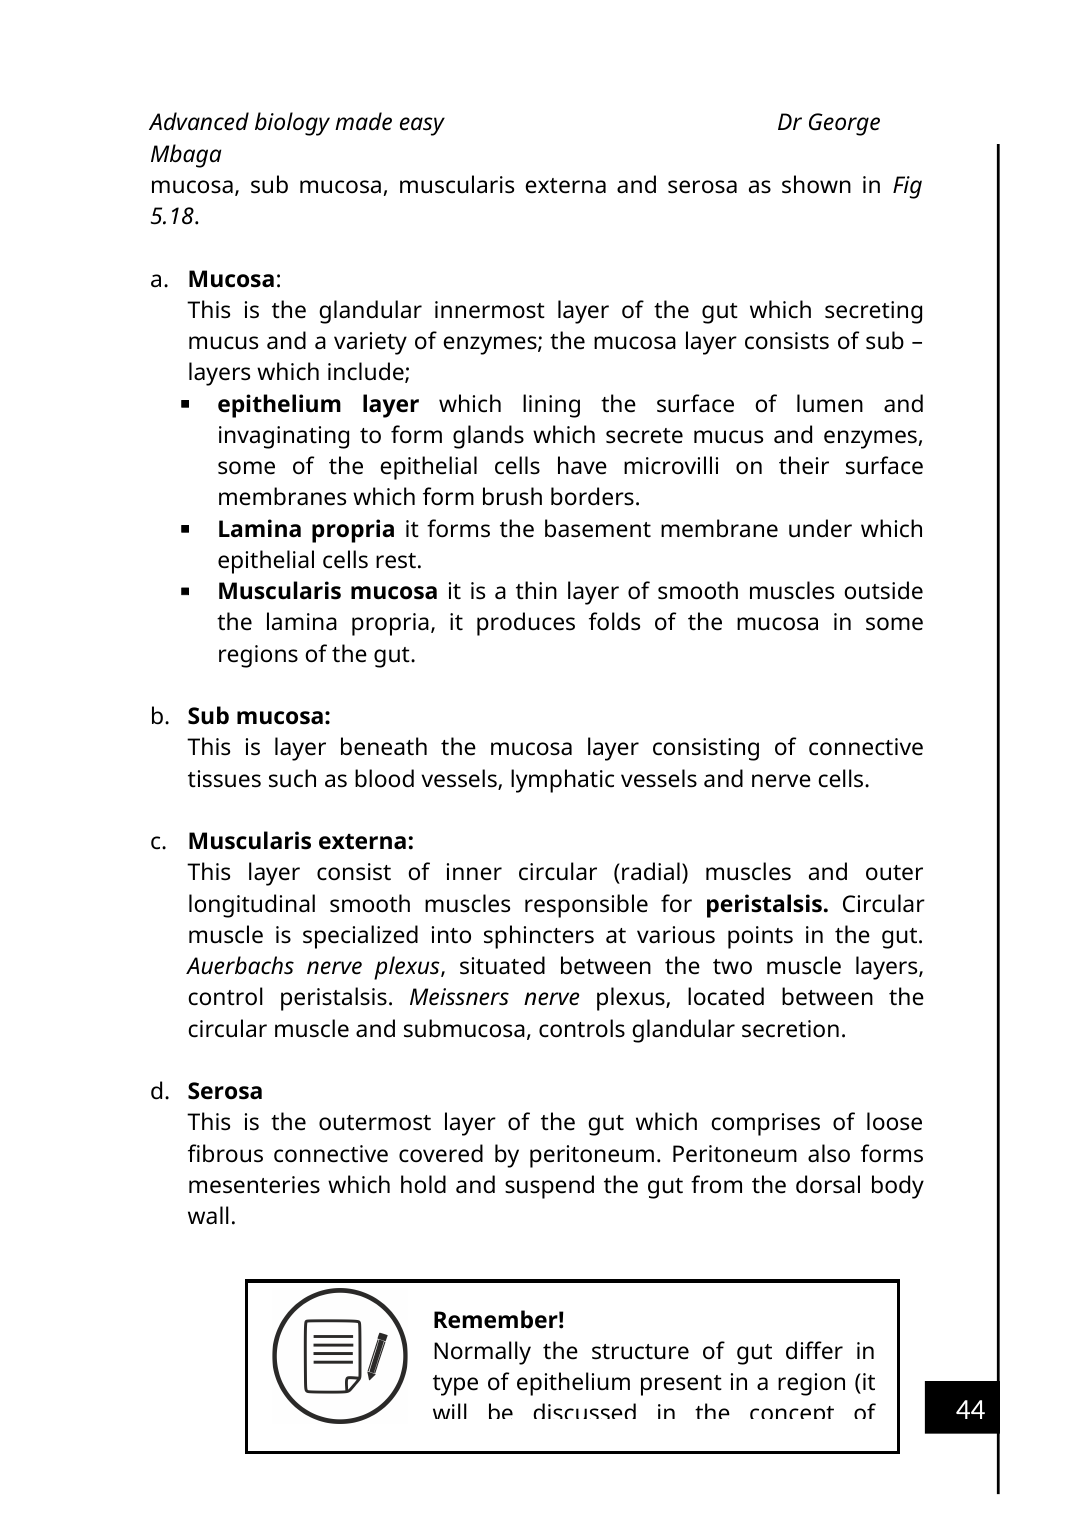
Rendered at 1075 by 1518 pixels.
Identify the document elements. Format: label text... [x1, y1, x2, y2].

list This is the glandular innermost layer of the gut which secreting mucus and a variety of enzymes; the mucosa layer consists of sub – layers which include; [187, 294, 925, 388]
list This layer consist of inner circular (radial) muscles and outer longitudinal smooth muscles responsible for peristalsis. Circular muscle is specialized into sphincters at various points in the gut. Auerbachs nerve plexus, situated between the two muscle layers, control peristalsis. Meissners nerve plexus, located between the circular muscle and submucosa, controls glandular secretion. [187, 856, 925, 1044]
picture [272, 1288, 408, 1424]
list Muscularis externa: [150, 825, 925, 856]
list Sub mucosa: [150, 700, 925, 731]
list epithelium layer which lining the surface of lumen and invaginating to form glands which secrete mucus and enzymes, some of the epithelial cells have microvilli on their surface membranes which form brush borders. [179, 388, 925, 513]
list This is the outermost layer of the gut which comprises of loose fibrous connective covered by peritoneum. Peritoneum also forms mesenteries which hold and suspend the gut from the dorsal body wall. [187, 1106, 925, 1231]
list This is layer beneath the mucosa layer consisting of connective tissues such as blood vessels, lymphatic vessels and nerve cells. [187, 731, 925, 794]
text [150, 169, 925, 231]
list Serosa [150, 1075, 925, 1106]
list Lamina propria it forms the basement membrane under which epithelial cells rest. [179, 513, 925, 575]
list Muscularis mucosa it is a thin layer of smooth muscles outside the lamina propria, it produces folds of the mucosa in some regions of the gut. [179, 575, 925, 669]
list Mucosa: [150, 263, 925, 294]
